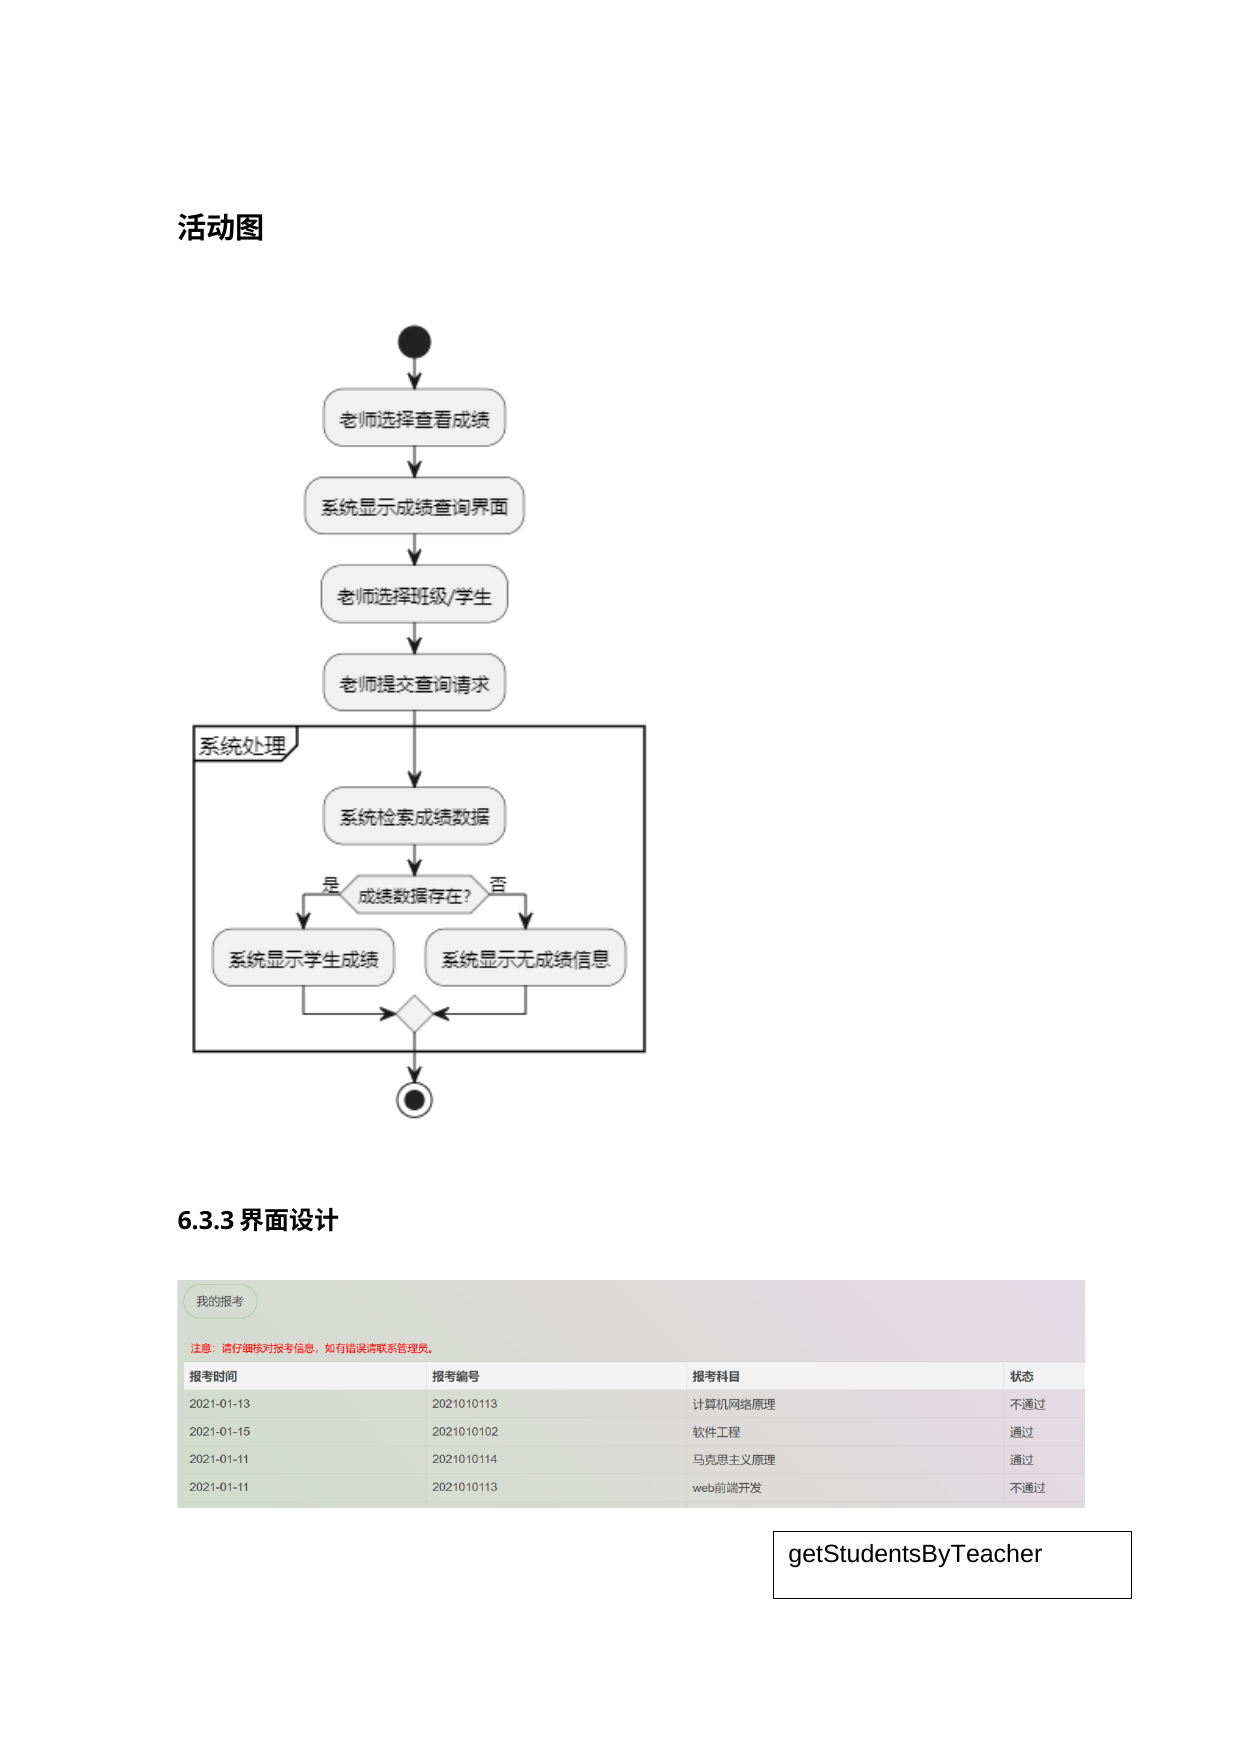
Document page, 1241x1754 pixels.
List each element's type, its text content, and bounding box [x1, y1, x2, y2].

subtitle 活动图 [177, 193, 1087, 258]
subtitle 6.3.3界面设计 [177, 1186, 1087, 1251]
picture [177, 311, 662, 1134]
picture [177, 1280, 1086, 1508]
